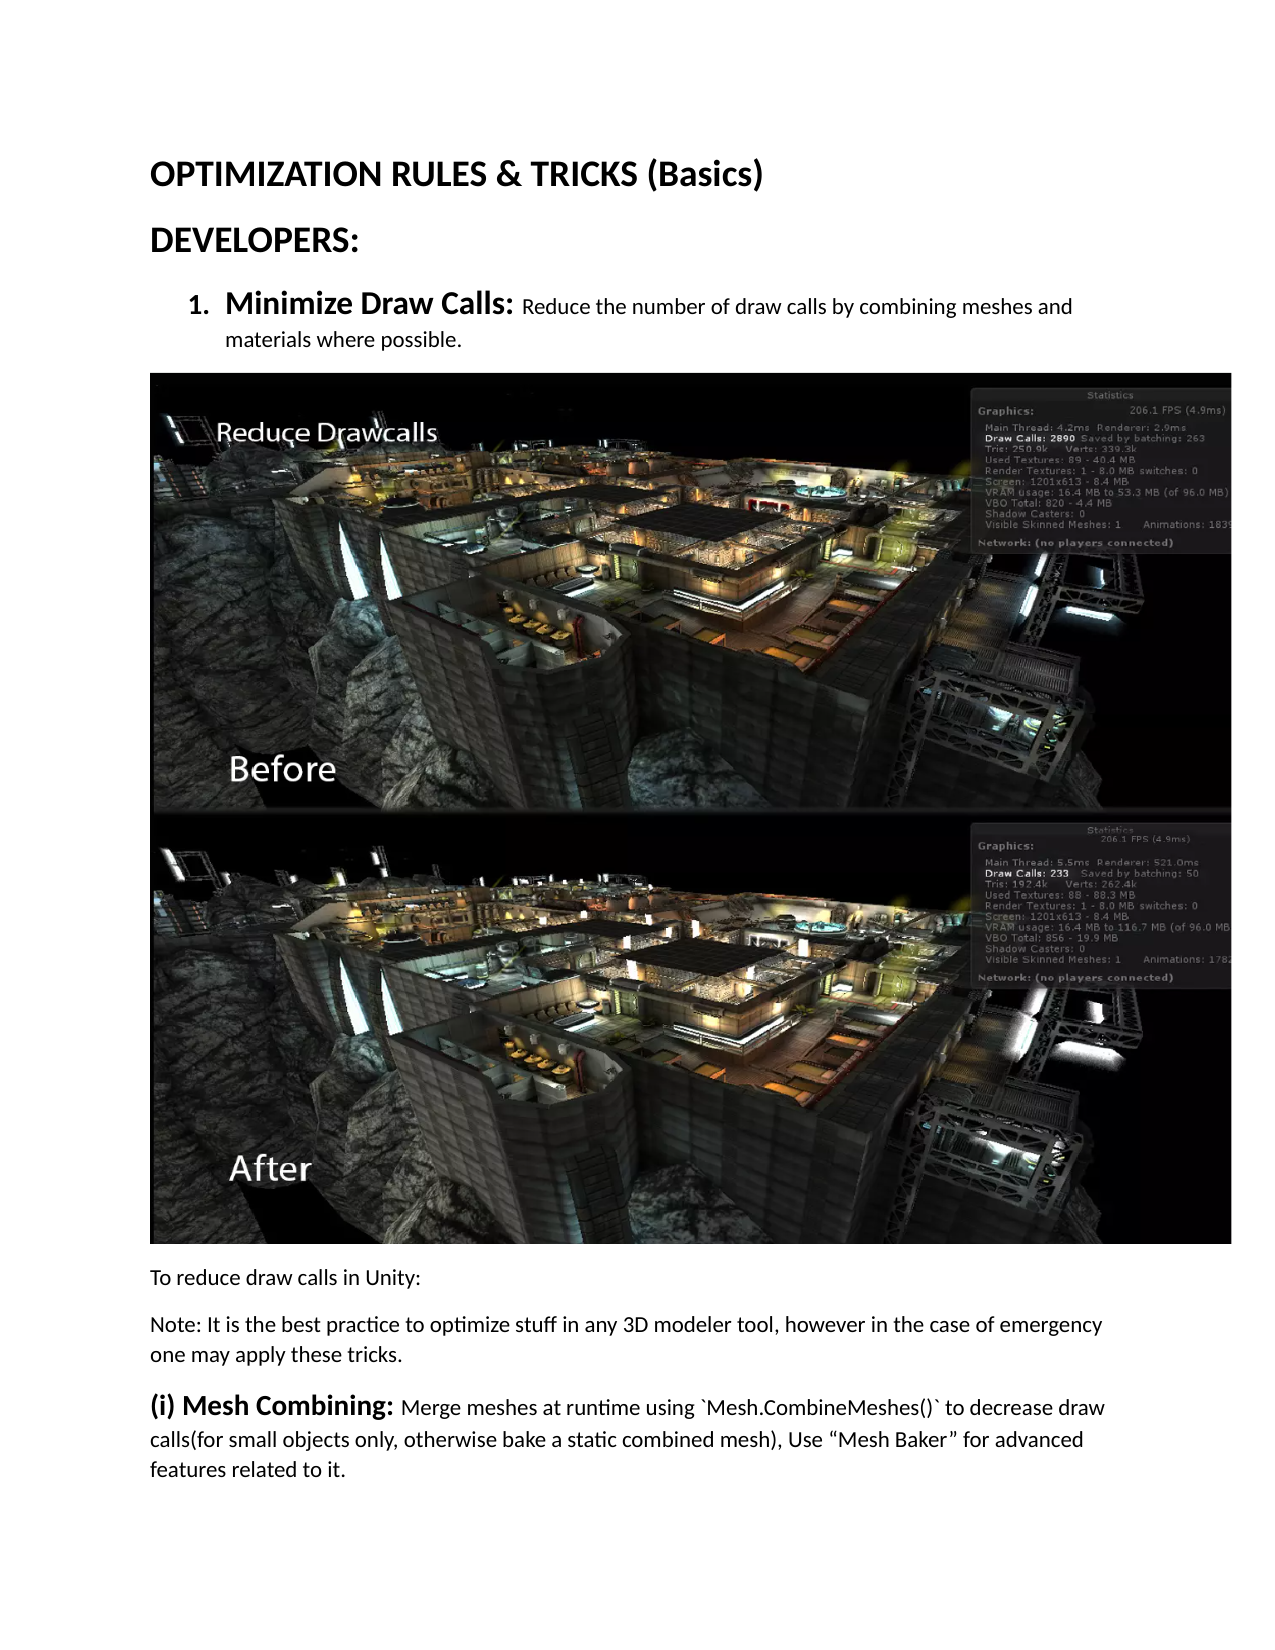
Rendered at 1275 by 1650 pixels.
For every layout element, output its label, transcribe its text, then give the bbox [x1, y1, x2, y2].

picture [150, 372, 1232, 1244]
text (i) Mesh Combining: Merge meshes at runtime using `Mesh.CombineMeshes()` to decrease draw calls(for small objects only, otherwise bake a static combined mesh), Use “Mesh Baker” for advanced features related to it. [150, 1387, 1125, 1483]
text DEVELOPERS: [150, 216, 1125, 262]
text To reduce draw calls in Unity: [150, 1263, 1125, 1291]
text Note: It is the best practice to optimize stuff in any 3D modeler tool, however in the case of emergency one may apply these tricks. [150, 1310, 1125, 1368]
text OPTIMIZATION RULES & TRICKS (Basics) [150, 150, 1125, 196]
list Minimize Draw Calls: Reduce the number of draw calls by combining meshes and materials where possible. [187, 282, 1125, 353]
